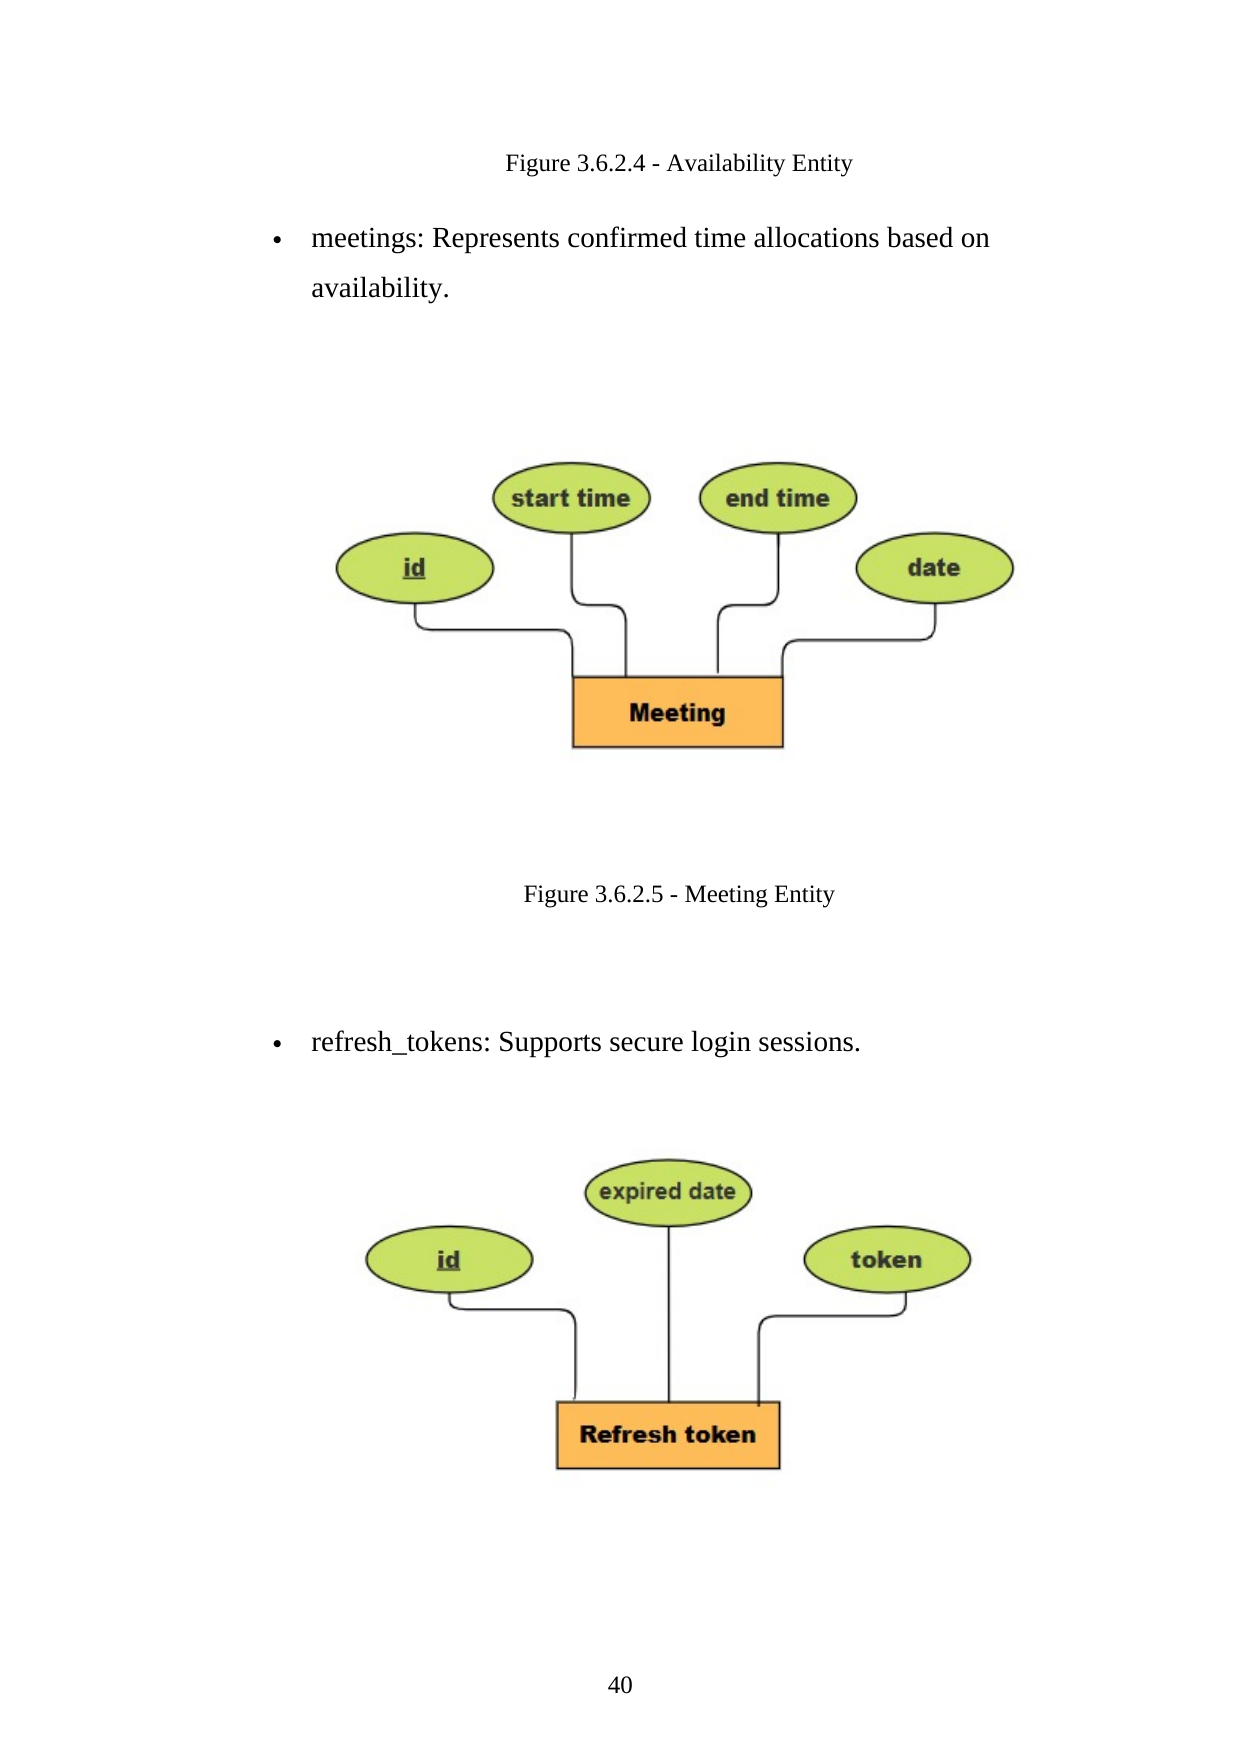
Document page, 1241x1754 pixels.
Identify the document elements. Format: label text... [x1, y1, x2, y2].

list meetings: Represents confirmed time allocations based on availability. [274, 220, 1122, 304]
picture [252, 365, 1139, 819]
picture [306, 1112, 1057, 1521]
text Figure 3.6.2.4 - Availability Entity [236, 148, 1122, 176]
list refresh_tokens: Supports secure login sessions. [274, 1024, 1122, 1057]
